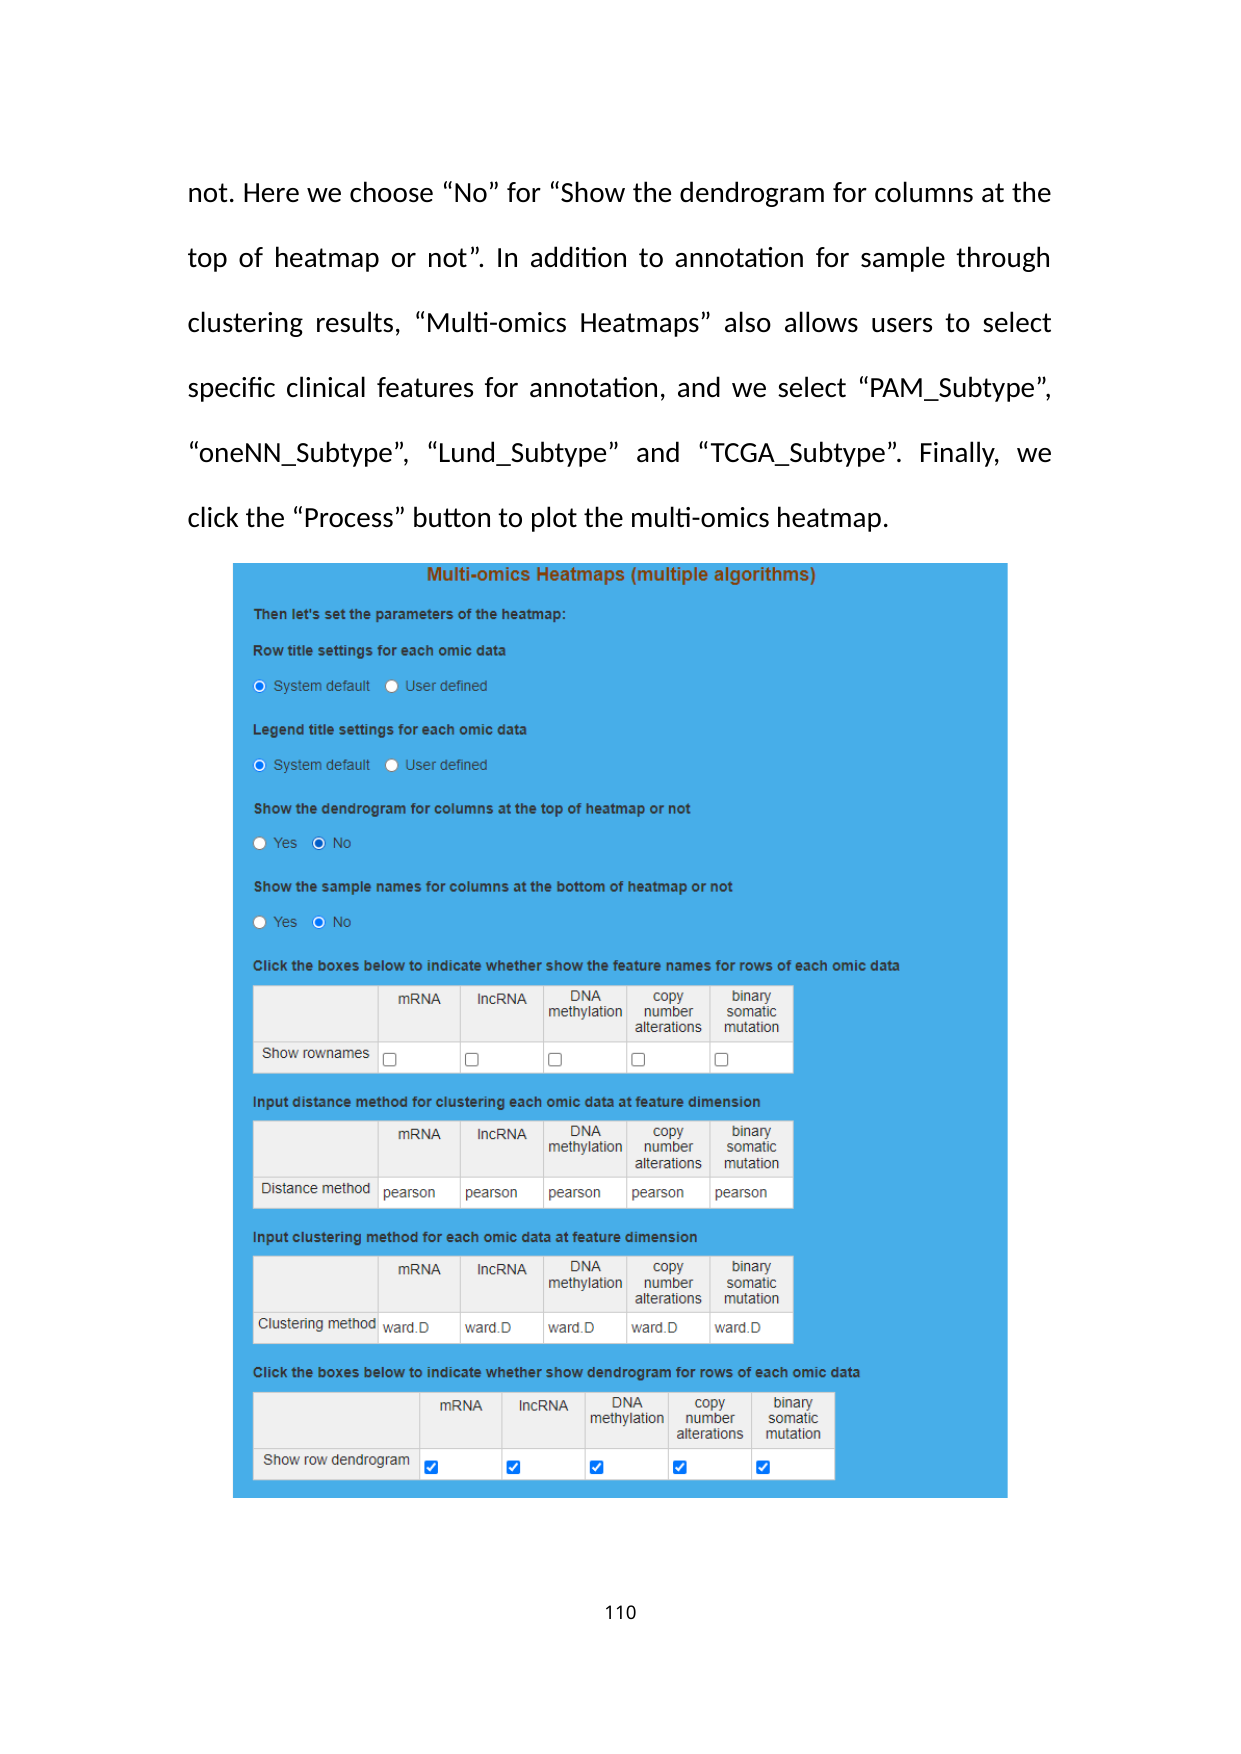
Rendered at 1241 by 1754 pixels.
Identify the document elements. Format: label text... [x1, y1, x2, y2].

picture [232, 563, 1008, 1498]
text Parameter Settings: There are many parameters that need to be set in this step. The “Steps” chooses “Multi-omics Heatmaps”, and we should specify whether to use the results of consensus clustering (“Heatmaps for consensus clustering results of multiple clustering algorithms or not” chooses “Yes” by default. Otherwise, we choose “No” and then indicate the clustering results derived from specified algorithm). Then, we need to standardize each omics data (“Indicate if each omic data should be centered”, “Indicate if each omic data should be scaled” and “Assign truncating values for extreme values in continuous normalized multi-omics data” use default settings). After that, we start to set the parameters of the multi-omics heatmap such as “Row title settings for each omic data”, “Legend title settings for each omic data”, “Show the sample names for columns at the bottom of heatmap or not”, “Colors for annotating each cluster at the top of heatmap”, “Colors for heatmap of each omic data”, “The width for each heatmap”, “The height for each heatmap” and “Figure Name” (All these parameters use default settings). In addition, we should indicate the parameters of “Click the boxes below to indicate whether show the feature names for rows of each omic data”, “Click the boxes below to indicate whether show dendrogram for rows of each omic data”, “Input distance method for clustering each omic data at feature dimension” and “Input clustering method for each omic data at feature dimension” for each omics data (All these parameters use default settings). In particular, clustering algorithms of iClusterBayes, CIMLR, MoCluster contain the results of feature screening, and the software provides the option to display the results. Additionally, clustering algorithms of COCA, LRAcluster, ConsensusClustering, and MoCluster, as well as consensus clustering will generate a hierarchical clustering diagram of samples, and the users can decide whether to display it or not. Here we choose “No” for “Show the dendrogram for columns at the top of heatmap or not”. In addition to annotation for sample through clustering results, “Multi-omics Heatmaps” also allows users to select specific clinical features for annotation, and we select “PAM_Subtype”, “oneNN_Subtype”, “Lund_Subtype” and “TCGA_Subtype”. Finally, we click the “Process” button to plot the multi-omics heatmap. [187, 160, 1053, 550]
